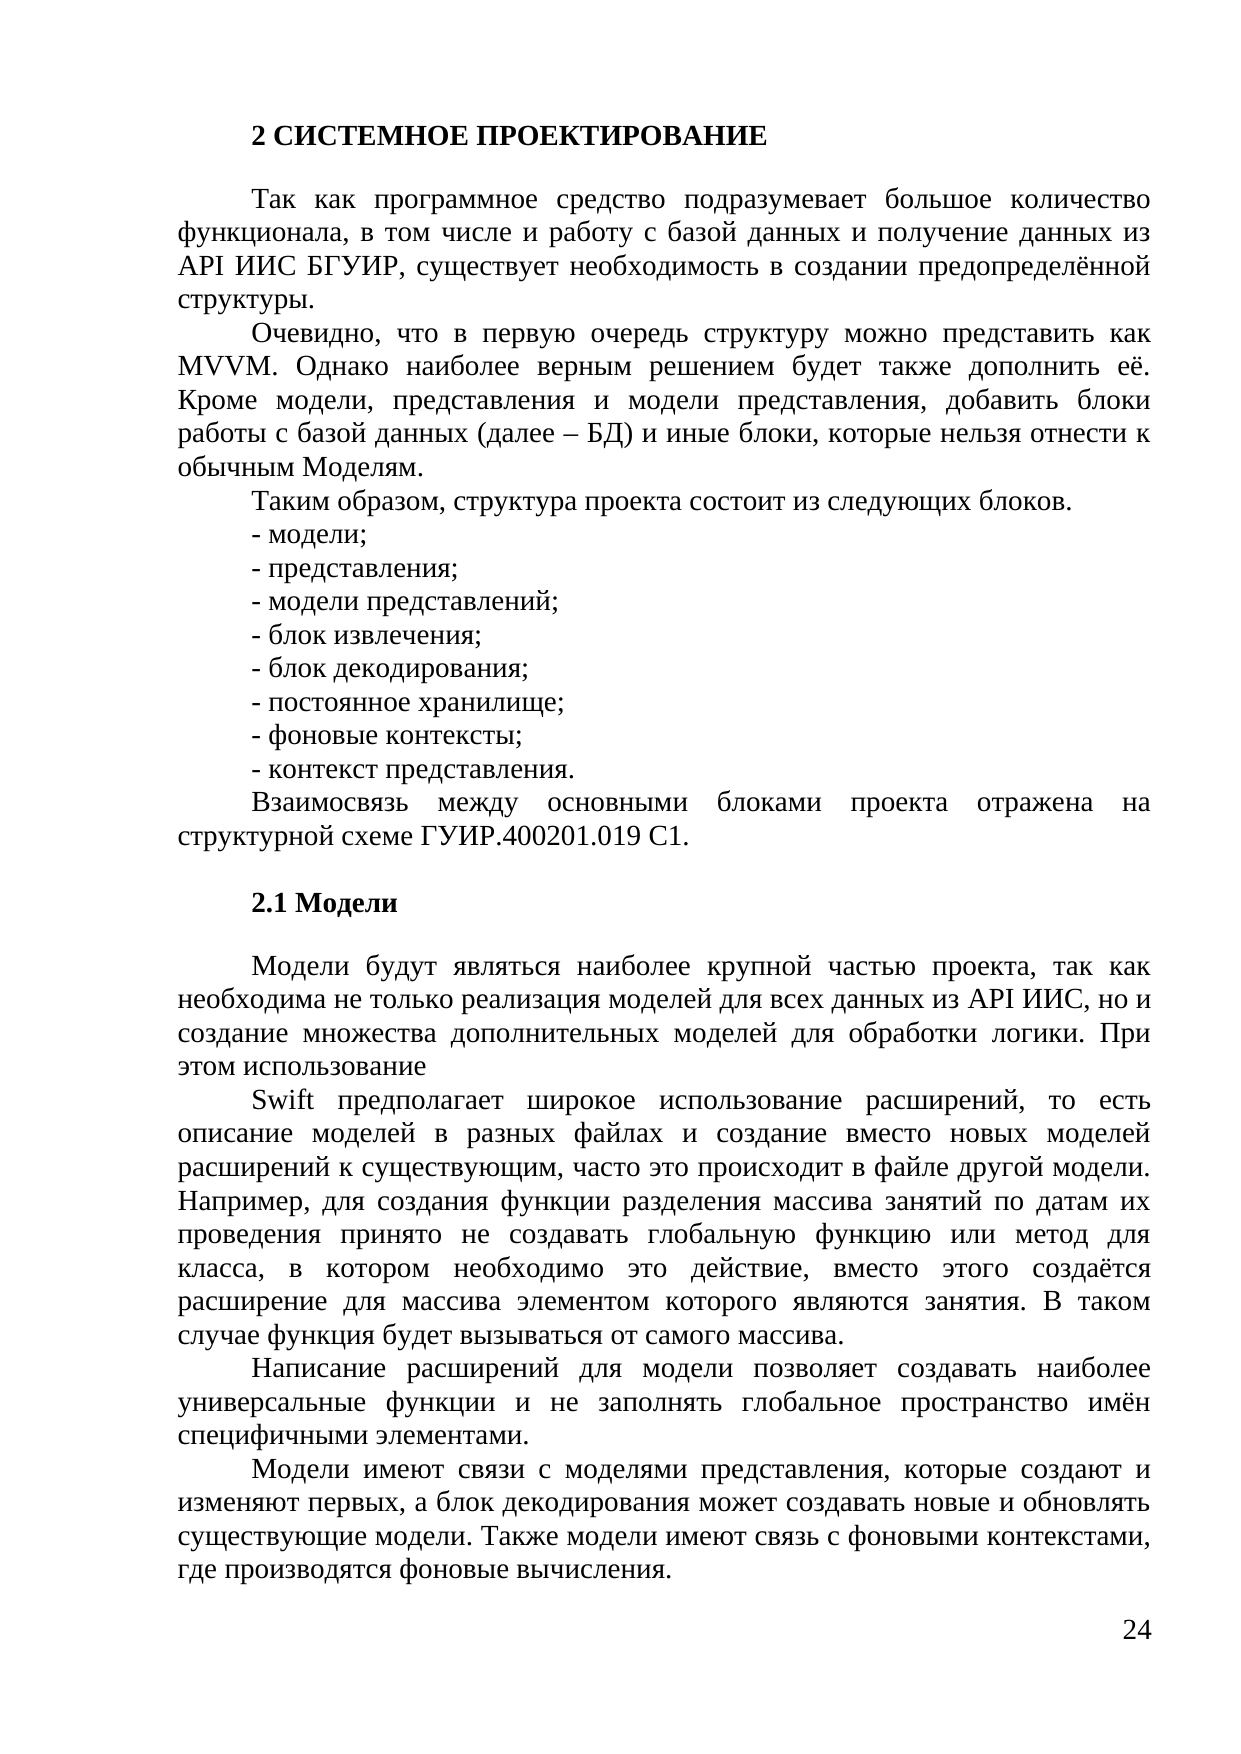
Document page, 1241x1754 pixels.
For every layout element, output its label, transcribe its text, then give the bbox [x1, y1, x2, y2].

text - постоянное хранилище; [177, 684, 1152, 717]
subtitle Модели [251, 885, 1152, 919]
text - блок извлечения; [177, 617, 1152, 650]
text - модели представлений; [177, 583, 1152, 617]
text Swift предполагает широкое использование расширений, то есть описание моделей в разных файлах и создание вместо новых моделей расширений к существующим, часто это происходит в файле другой модели. Например, для создания функции разделения массива занятий по датам их проведения принято не создавать глобальную функцию или метод для класса, в котором необходимо это действие, вместо этого создаётся расширение для массива элементом которого являются занятия. В таком случае функция будет вызываться от самого массива. [177, 1082, 1152, 1350]
subtitle Системное проектирование [251, 118, 1152, 152]
text - блок декодирования; [177, 650, 1152, 684]
text Модели имеют связи с моделями представления, которые создают и изменяют первых, а блок декодирования может создавать новые и обновлять существующие модели. Также модели имеют связь с фоновыми контекстами, где производятся фоновые вычисления. [177, 1451, 1152, 1585]
text - фоновые контексты; [177, 717, 1152, 751]
text Очевидно, что в первую очередь структуру можно представить как MVVM. Однако наиболее верным решением будет также дополнить её. Кроме модели, представления и модели представления, добавить блоки работы с базой данных (далее – БД) и иные блоки, которые нельзя отнести к обычным Моделям. [177, 315, 1152, 483]
text Написание расширений для модели позволяет создавать наиболее универсальные функции и не заполнять глобальное пространство имён специфичными элементами. [177, 1350, 1152, 1451]
text - модели; [177, 516, 1152, 550]
text Таким образом, структура проекта состоит из следующих блоков. [177, 483, 1152, 516]
text - контекст представления. [177, 751, 1152, 784]
text Так как программное средство подразумевает большое количество функционала, в том числе и работу с базой данных и получение данных из API ИИС БГУИР, существует необходимость в создании предопределённой структуры. [177, 181, 1152, 315]
text - представления; [177, 550, 1152, 583]
text Модели будут являться наиболее крупной частью проекта, так как необходима не только реализация моделей для всех данных из API ИИС, но и создание множества дополнительных моделей для обработки логики. При этом использование [177, 948, 1152, 1082]
text Взаимосвязь между основными блоками проекта отражена на структурной схеме ГУИР.400201.019 С1. [177, 784, 1152, 852]
